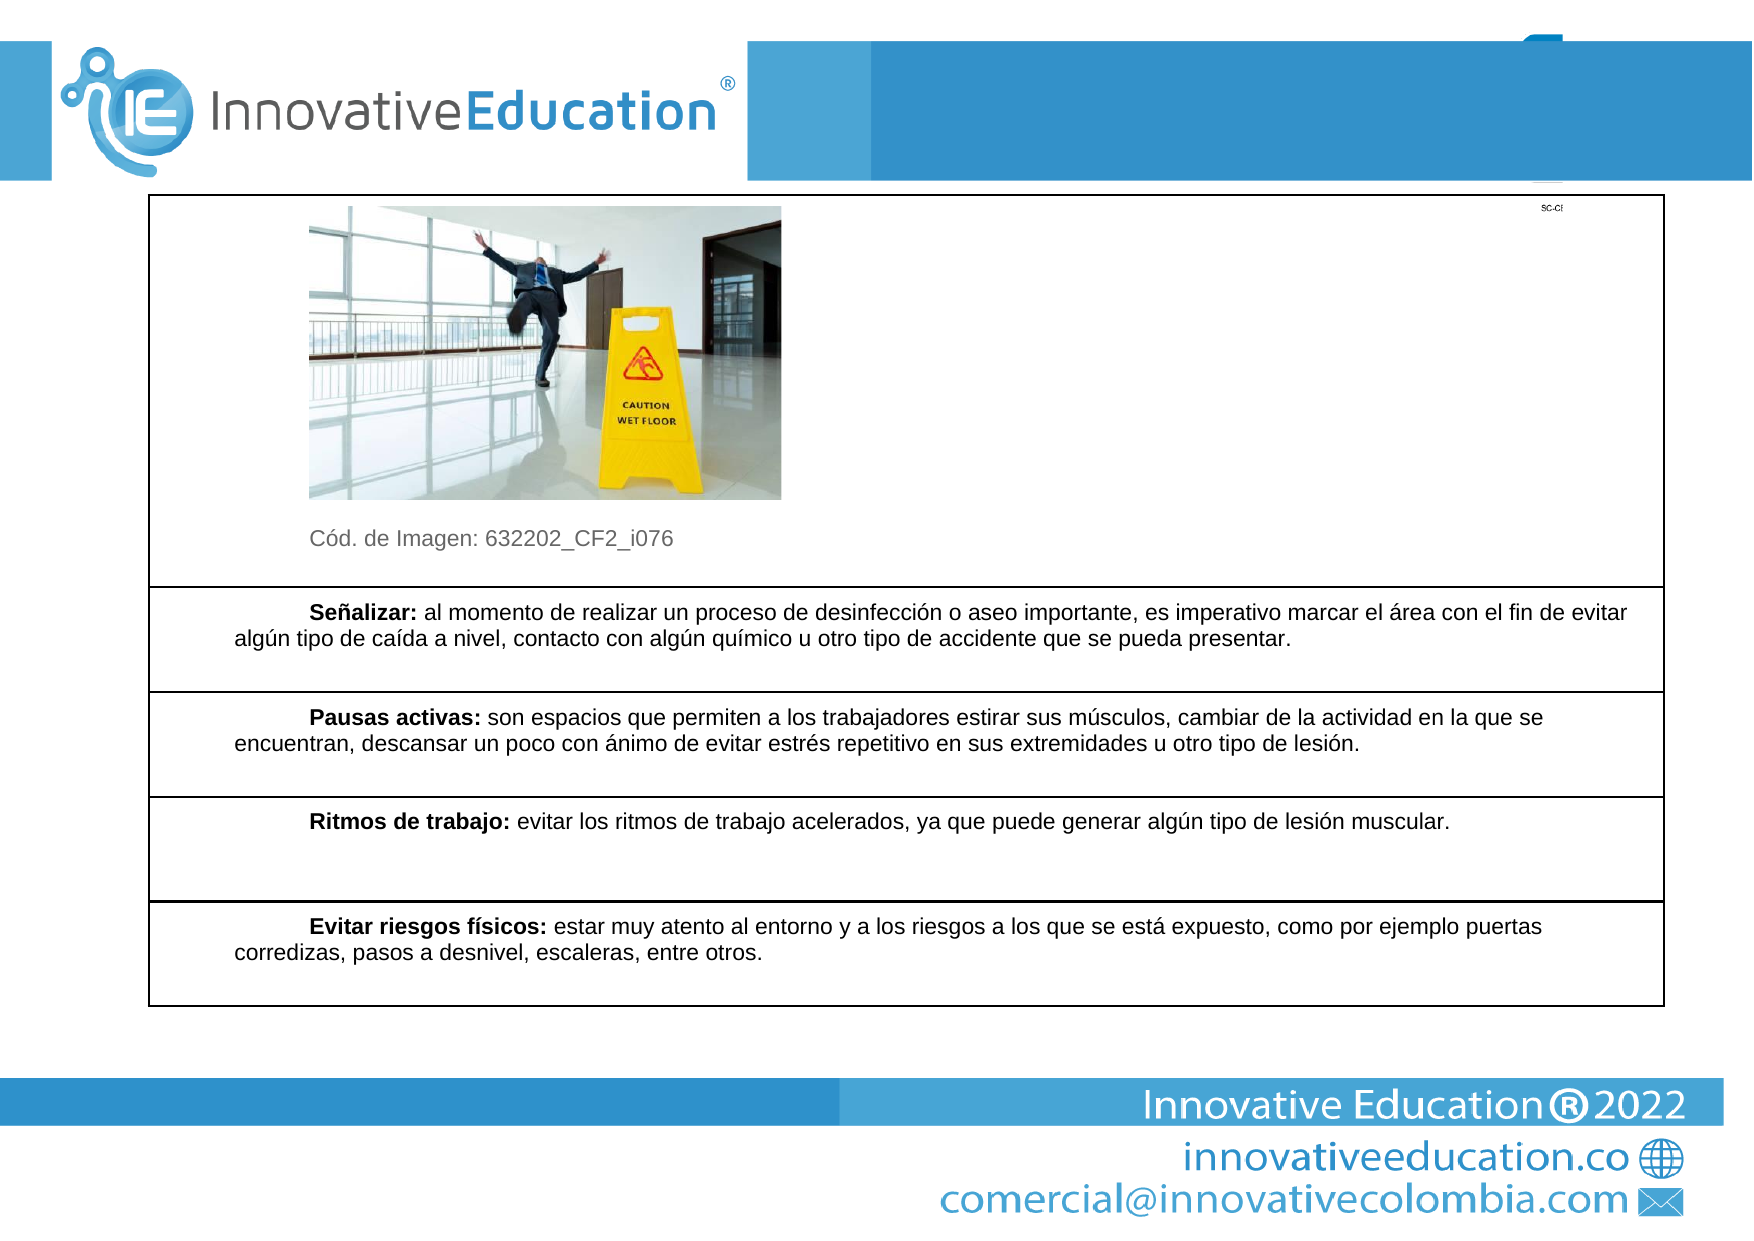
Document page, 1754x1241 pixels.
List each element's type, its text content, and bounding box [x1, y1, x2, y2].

table_cell Evitar riesgos físicos: estar muy atento al entorno y a los riesgos a los que se está expuesto, como por ejemplo puertas corredizas, pasos a desnivel, escaleras, entre otros. [150, 903, 1663, 1005]
picture [0, 1076, 1724, 1223]
table_cell Cód. de Imagen: 632202_CF2_i076 [150, 196, 1663, 586]
picture [309, 206, 782, 500]
table_cell Pausas activas: son espacios que permiten a los trabajadores estirar sus músculos, cambiar de la actividad en la que se encuentran, descansar un poco con ánimo de evitar estrés repetitivo en sus extremidades u otro tipo de lesión. [150, 693, 1663, 796]
picture [0, 28, 1752, 194]
table_cell Señalizar: al momento de realizar un proceso de desinfección o aseo importante, es imperativo marcar el área con el fin de evitar algún tipo de caída a nivel, contacto con algún químico u otro tipo de accidente que se pueda presentar. [150, 588, 1663, 691]
table_cell Ritmos de trabajo: evitar los ritmos de trabajo acelerados, ya que puede generar algún tipo de lesión muscular. [150, 798, 1663, 900]
